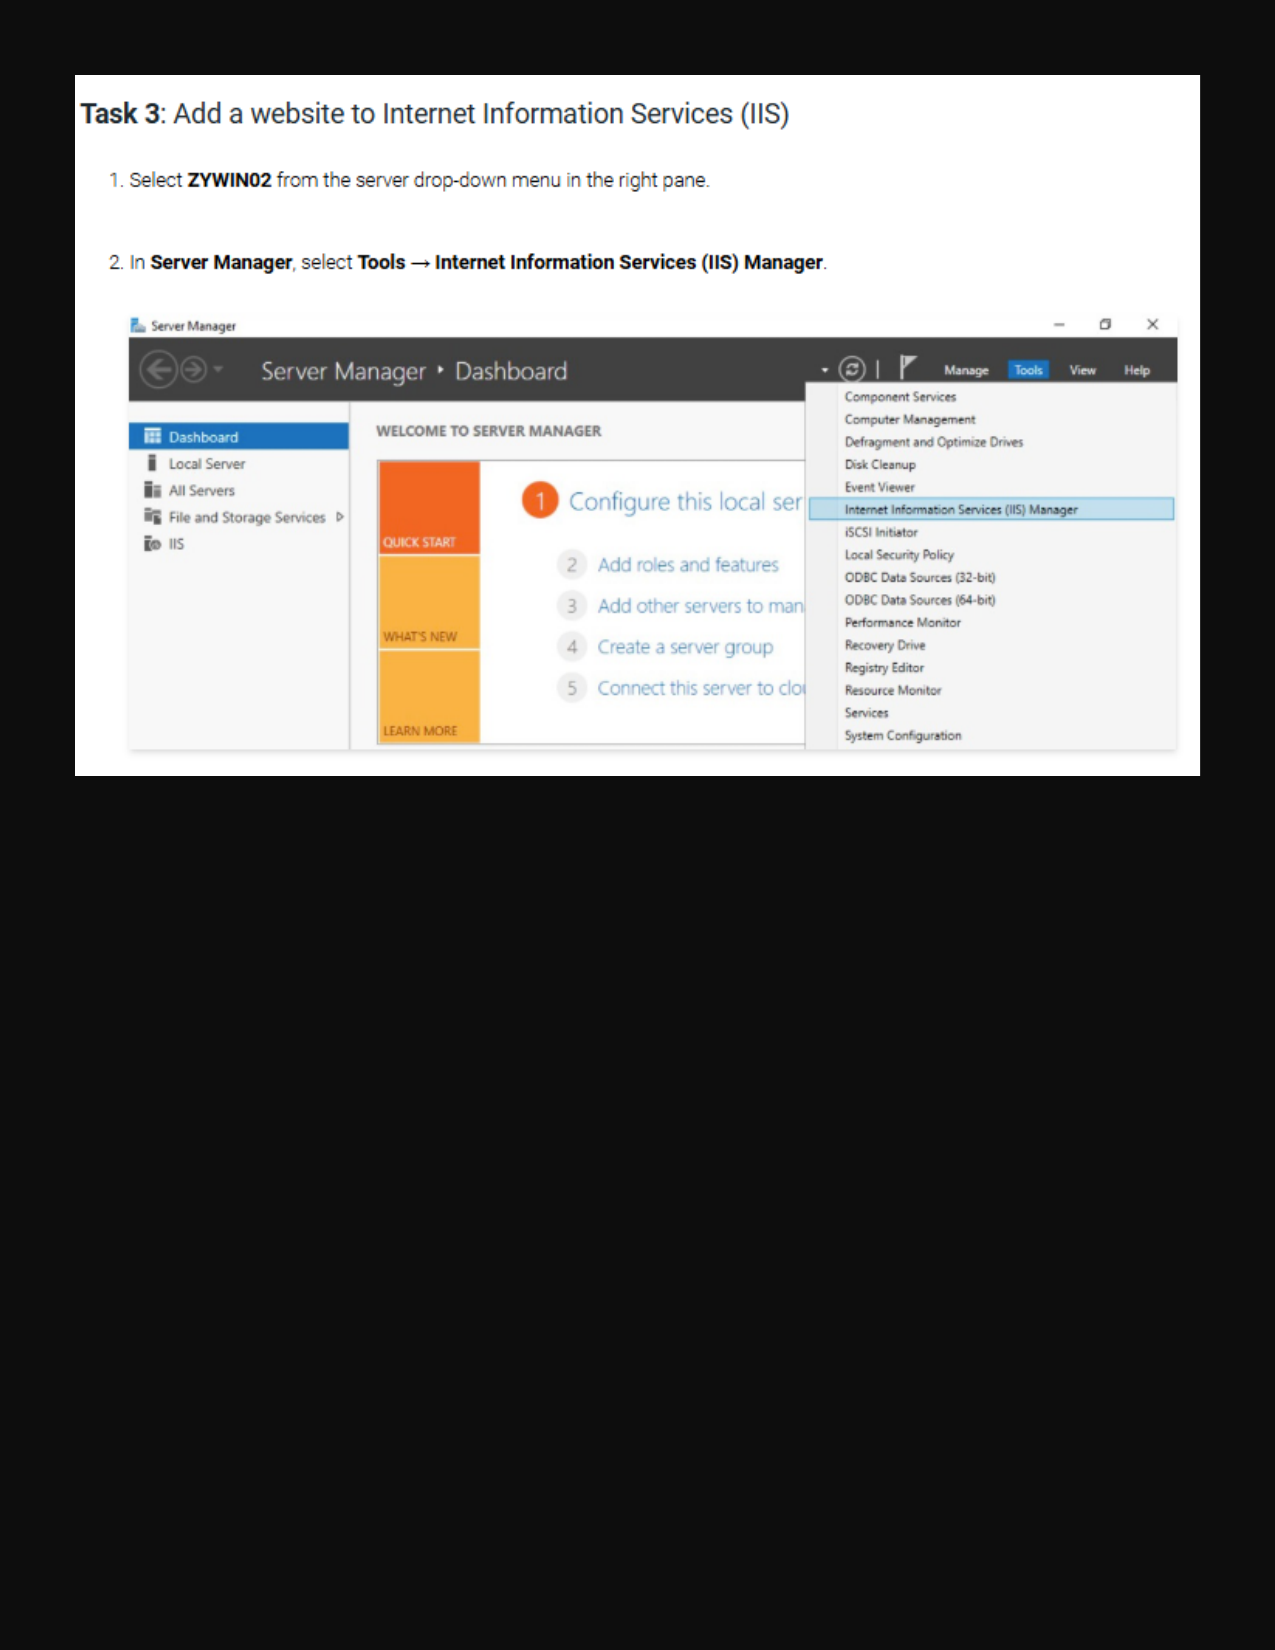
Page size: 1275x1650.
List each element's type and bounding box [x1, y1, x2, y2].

picture [75, 75, 1200, 776]
